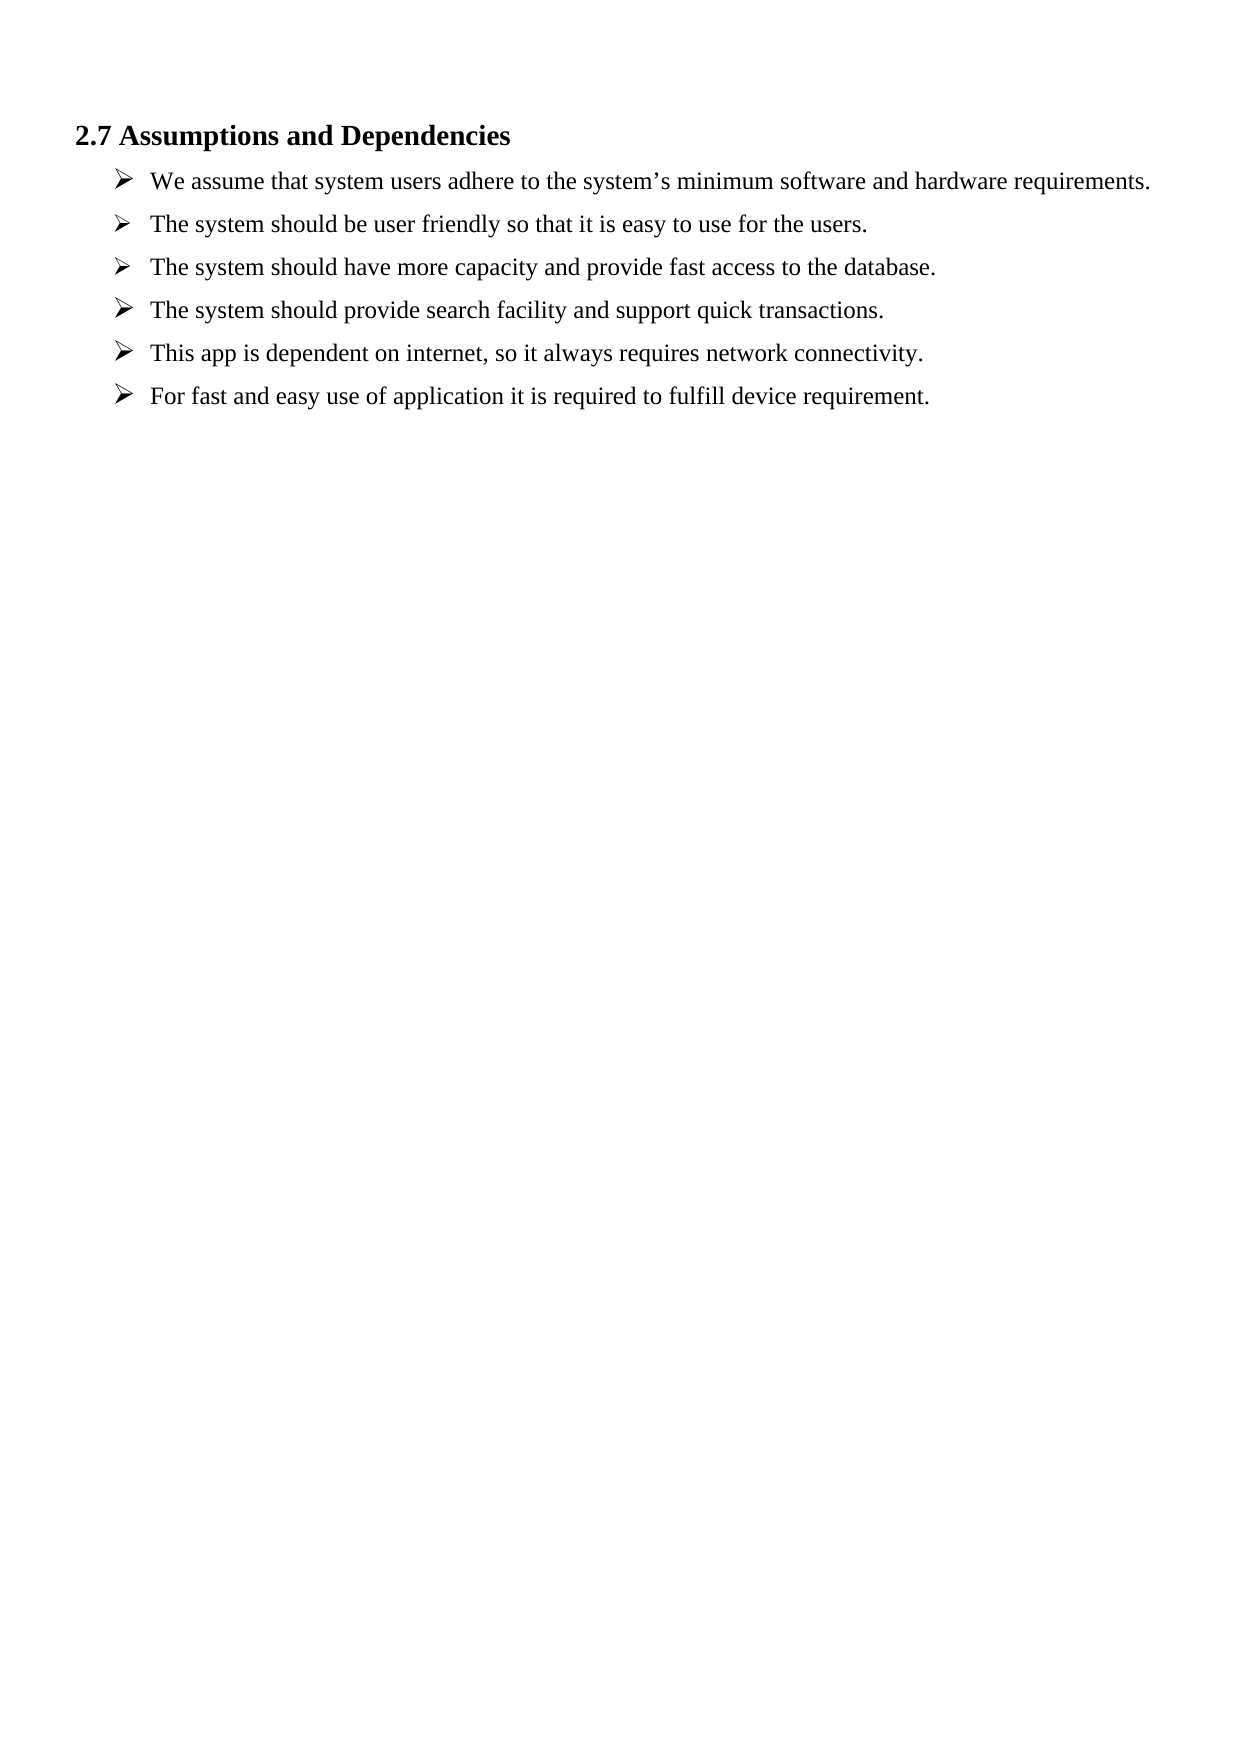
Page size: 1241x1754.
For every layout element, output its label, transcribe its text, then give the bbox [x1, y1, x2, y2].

list For fast and easy use of application it is required to fulfill device requirement. [112, 383, 1165, 410]
list The system should have more capacity and provide fast access to the database. [112, 254, 1165, 280]
list This app is dependent on internet, so it always requires network connectivity. [112, 340, 1165, 367]
list The system should provide search facility and support quick transactions. [112, 297, 1165, 323]
list We assume that system users adhere to the system’s minimum software and hardware requirements. [112, 168, 1165, 195]
list The system should be user friendly so that it is easy to use for the users. [112, 212, 1165, 238]
list 2.7 Assumptions and Dependencies [75, 122, 1165, 152]
